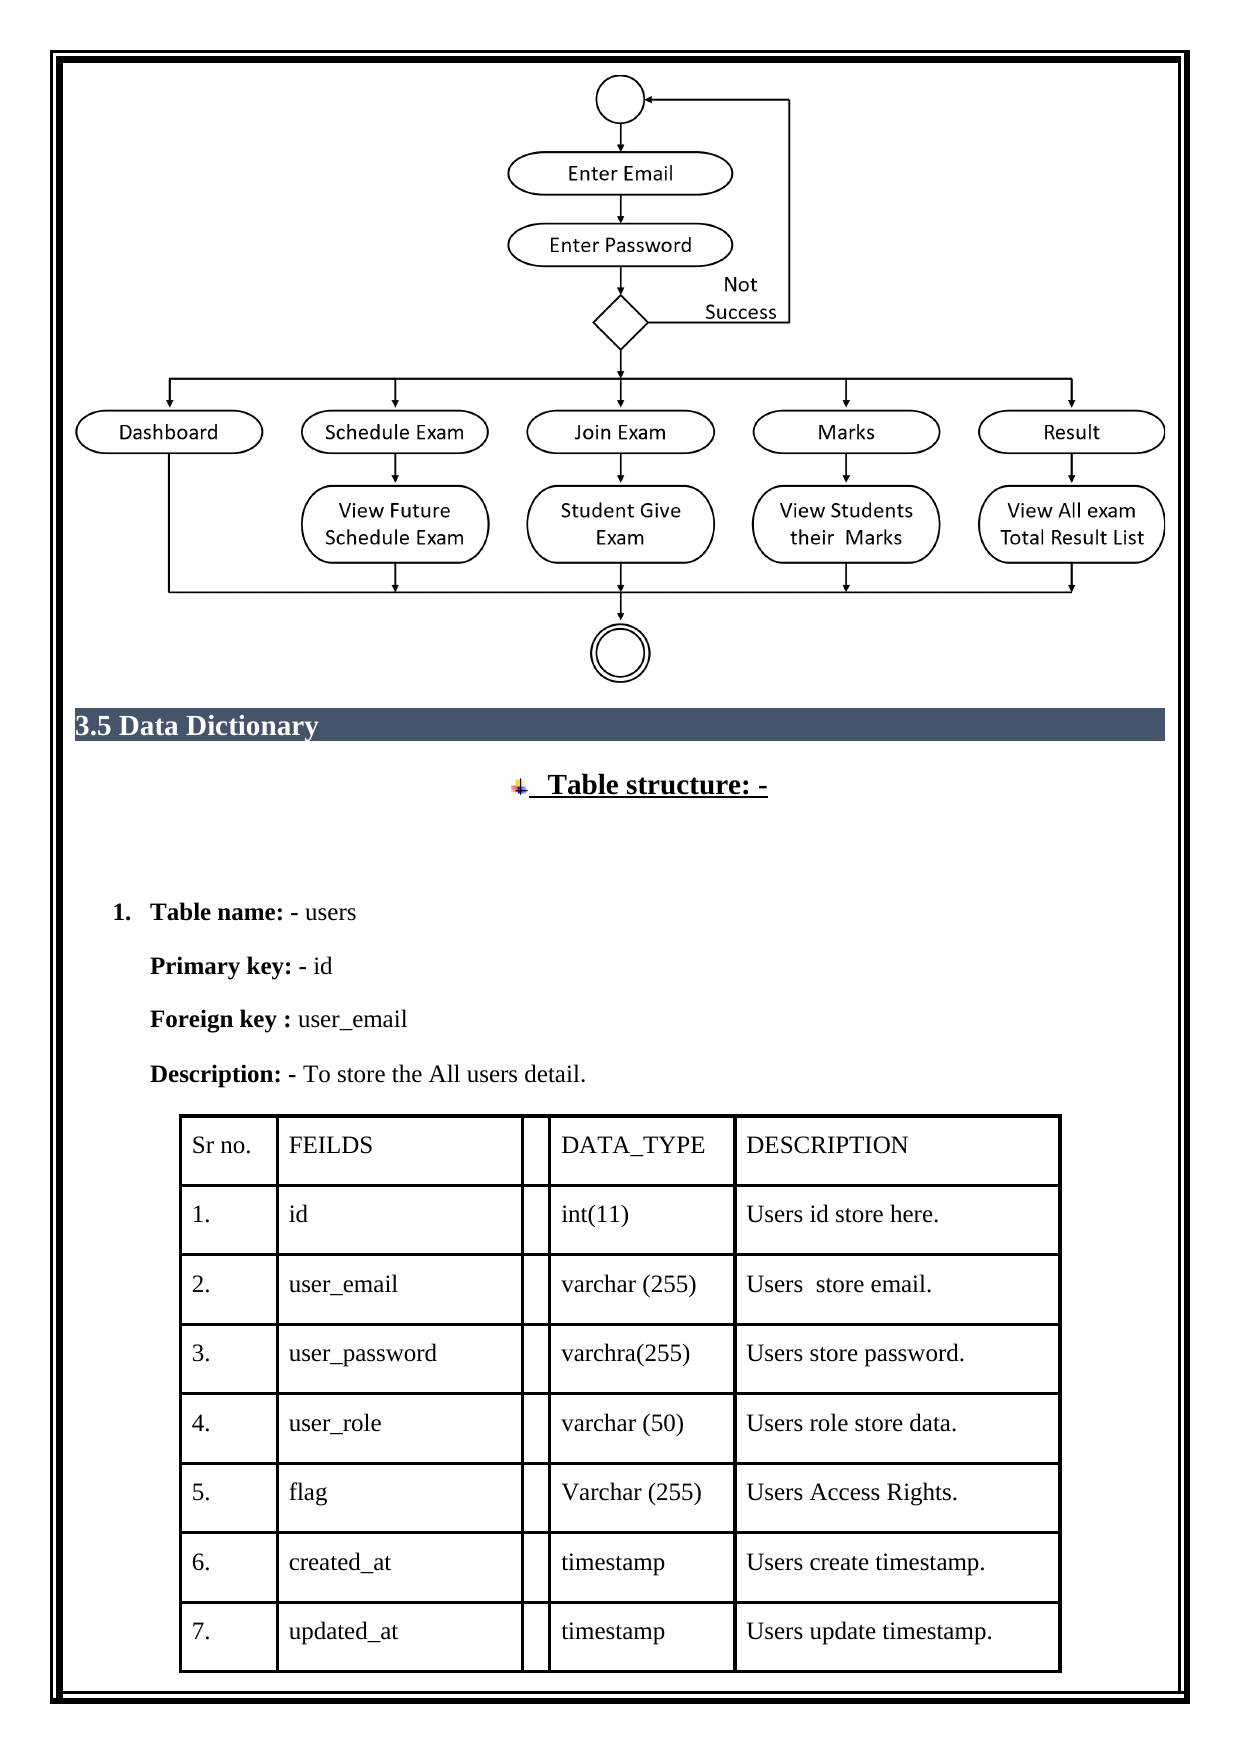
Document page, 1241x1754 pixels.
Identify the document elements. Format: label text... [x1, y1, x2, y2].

text Foreign key : user_email [112, 1004, 1165, 1033]
table_cell [524, 1534, 548, 1601]
table_cell user_password [279, 1326, 521, 1392]
table_cell Varchar (255) [551, 1465, 733, 1531]
table_header DATA_TYPE [551, 1118, 733, 1184]
table_cell timestamp [551, 1534, 733, 1601]
table_cell [524, 1256, 548, 1323]
table_header DESCRIPTION [737, 1118, 1058, 1184]
table_cell timestamp [551, 1604, 733, 1670]
table_cell [524, 1465, 548, 1531]
table_cell varchra(255) [551, 1326, 733, 1392]
table_cell varchar (50) [551, 1395, 733, 1462]
table_cell 6. [182, 1534, 276, 1601]
table_cell Users update timestamp. [737, 1604, 1058, 1670]
table_cell updated_at [279, 1604, 521, 1670]
table_cell user_email [279, 1256, 521, 1323]
text 3.5 Data Dictionary [75, 708, 1165, 741]
table_header FEILDS [279, 1118, 521, 1184]
text Primary key: - id [112, 951, 1165, 979]
table_cell Users Access Rights. [737, 1465, 1058, 1531]
table_cell created_at [279, 1534, 521, 1601]
table_cell 5. [182, 1465, 276, 1531]
picture [75, 75, 1166, 683]
table_cell varchar (255) [551, 1256, 733, 1323]
list Table structure: - [112, 767, 1165, 801]
table_cell flag [279, 1465, 521, 1531]
table_cell int(11) [551, 1187, 733, 1253]
table_cell 3. [182, 1326, 276, 1392]
table_cell [524, 1604, 548, 1670]
table_cell 4. [182, 1395, 276, 1462]
table_cell id [279, 1187, 521, 1253]
table_cell user_role [279, 1395, 521, 1462]
table_cell Users store email. [737, 1256, 1058, 1323]
table_cell Users role store data. [737, 1395, 1058, 1462]
table_cell Users create timestamp. [737, 1534, 1058, 1601]
table_header Sr no. [182, 1118, 276, 1184]
table_cell [524, 1326, 548, 1392]
table_cell [524, 1395, 548, 1462]
text 1. Table name: - users [112, 897, 1165, 926]
table_cell 2. [182, 1256, 276, 1323]
table_cell 7. [182, 1604, 276, 1670]
table_cell Users id store here. [737, 1187, 1058, 1253]
text Description: - To store the All users detail. [75, 1058, 1165, 1089]
table_cell [524, 1187, 548, 1253]
picture [511, 777, 528, 795]
table_cell Users store password. [737, 1326, 1058, 1392]
table_header [524, 1118, 548, 1184]
table_cell 1. [182, 1187, 276, 1253]
